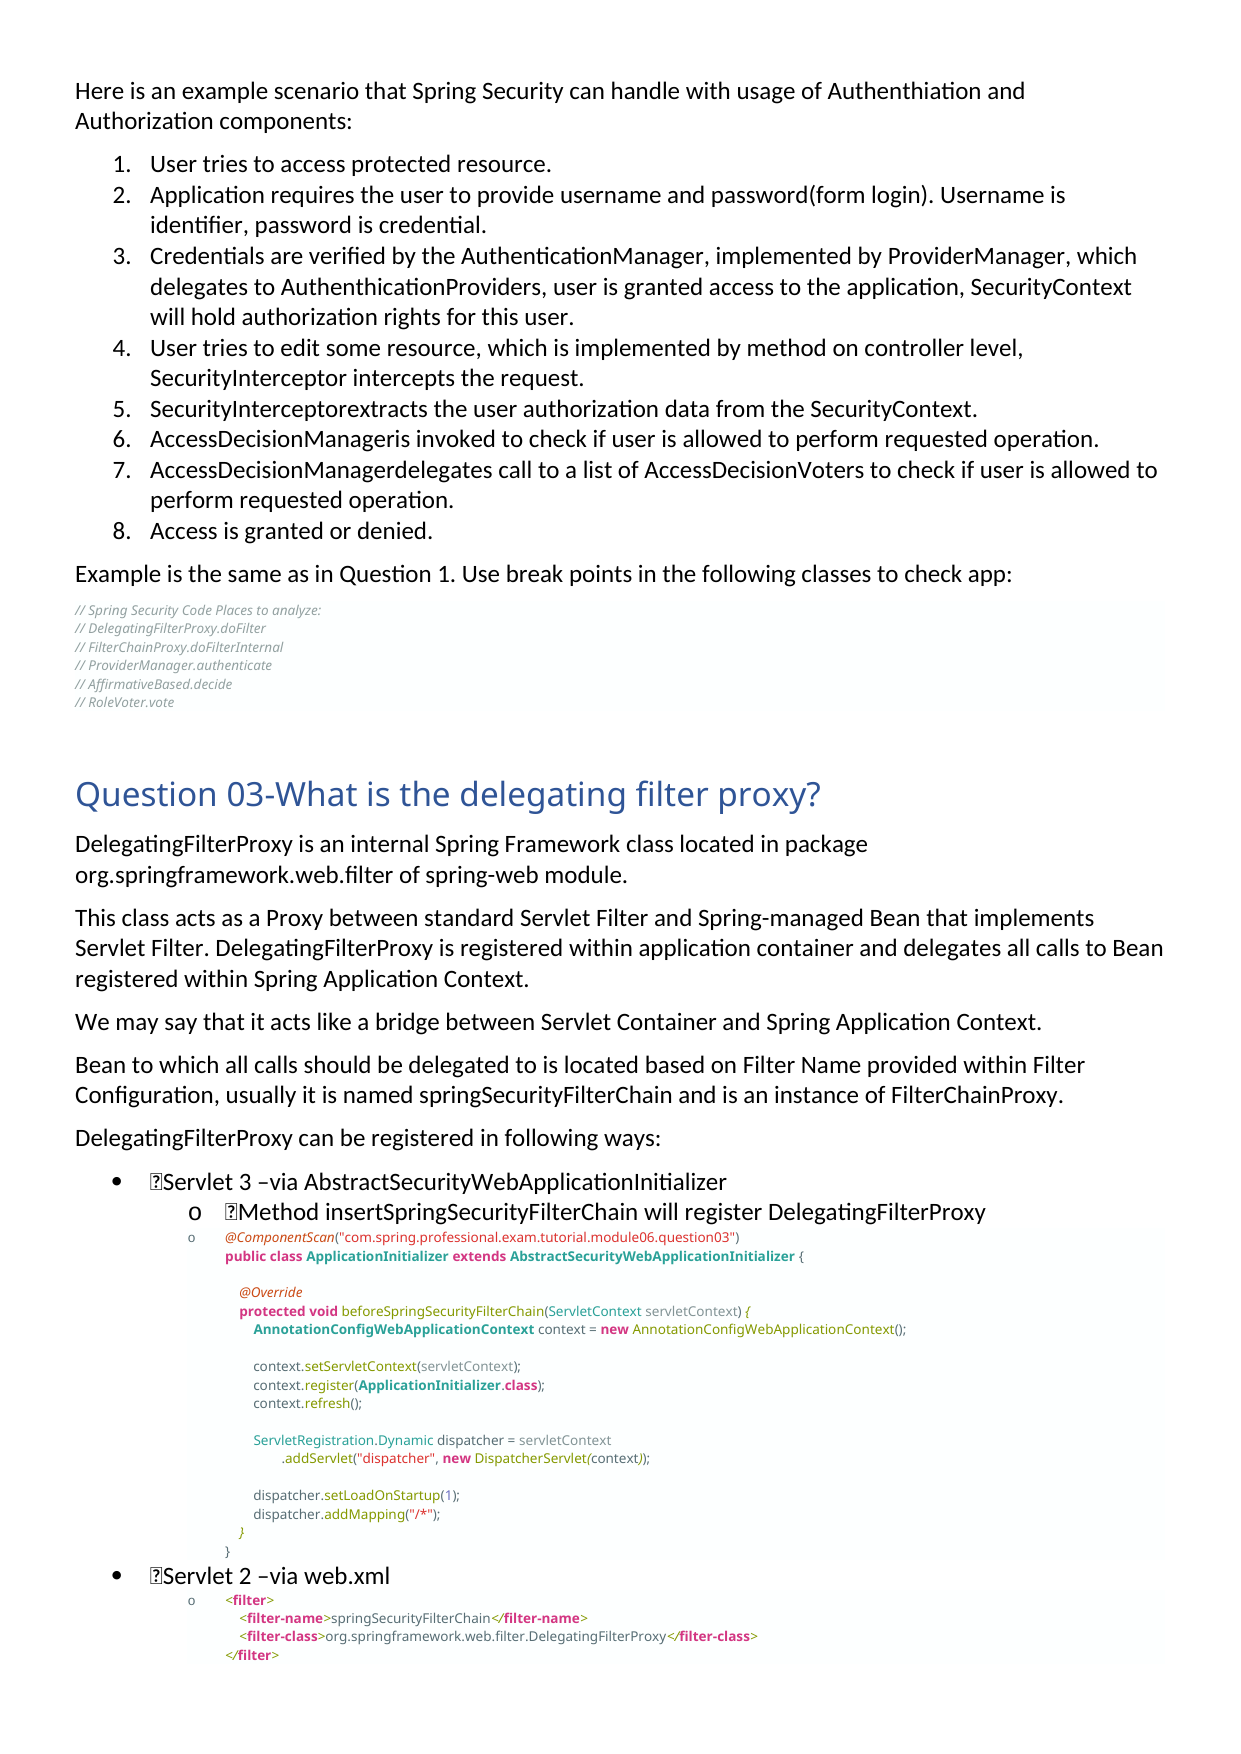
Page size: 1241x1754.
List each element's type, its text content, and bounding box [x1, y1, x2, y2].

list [187, 1590, 1165, 1664]
list Servlet 2 –via web.xml [112, 1560, 1165, 1590]
list AccessDecisionManagerdelegates call to a list of AccessDecisionVoters to check if user is allowed to perform requested operation. [112, 454, 1165, 515]
list Credentials are verified by the AuthenticationManager, implemented by ProviderManager, which delegates to AuthenthicationProviders, user is granted access to the application, SecurityContext will hold authorization rights for this user. [112, 240, 1165, 332]
list Method insertSpringSecurityFilterChain will register DelegatingFilterProxy [187, 1196, 1165, 1228]
list Servlet 3 –via AbstractSecurityWebApplicationInitializer [112, 1166, 1165, 1196]
text DelegatingFilterProxy is an internal Spring Framework class located in package org.springframework.web.filter of spring-web module. [75, 828, 1165, 889]
list AccessDecisionManageris invoked to check if user is allowed to perform requested operation. [112, 423, 1165, 454]
list Application requires the user to provide username and password(form login). Username is identifier, password is credential. [112, 179, 1165, 240]
text // Spring Security Code Places to analyze: // DelegatingFilterProxy.doFilter // FilterChainProxy.doFilterInternal // ProviderManager.authenticate // AffirmativeBased.decide // RoleVoter.vote [75, 601, 1165, 711]
text DelegatingFilterProxy can be registered in following ways: [75, 1123, 1165, 1153]
list User tries to access protected resource. [112, 148, 1165, 179]
list User tries to edit some resource, which is implemented by method on controller level, SecurityInterceptor intercepts the request. [112, 332, 1165, 393]
list @ComponentScan("com.spring.professional.exam.tutorial.module06.question03") public class ApplicationInitializer extends AbstractSecurityWebApplicationInitializer { @Override protected void beforeSpringSecurityFilterChain(ServletContext servletContext) { AnnotationConfigWebApplicationContext context = new AnnotationConfigWebApplicationContext(); context.setServletContext(servletContext); context.register(ApplicationInitializer.class); context.refresh(); ServletRegistration.Dynamic dispatcher = servletContext .addServlet("dispatcher", new DispatcherServlet(context)); dispatcher.setLoadOnStartup(1); dispatcher.addMapping("/*"); } } [187, 1228, 1165, 1560]
text Here is an example scenario that Spring Security can handle with usage of Authenthiation and Authorization components: [75, 75, 1165, 136]
text We may say that it acts like a bridge between Servlet Container and Spring Application Context. [75, 1006, 1165, 1037]
subtitle Question 03-What is the delegating filter proxy? [75, 771, 1165, 816]
list SecurityInterceptorextracts the user authorization data from the SecurityContext. [112, 393, 1165, 423]
list Access is granted or denied. [112, 515, 1165, 545]
text Bean to which all calls should be delegated to is located based on Filter Name provided within Filter Configuration, usually it is named springSecurityFilterChain and is an instance of FilterChainProxy. [75, 1049, 1165, 1110]
text This class acts as a Proxy between standard Servlet Filter and Spring-managed Bean that implements Servlet Filter. DelegatingFilterProxy is registered within application container and delegates all calls to Bean registered within Spring Application Context. [75, 902, 1165, 993]
text Example is the same as in Question 1. Use break points in the following classes to check app: [75, 558, 1165, 588]
